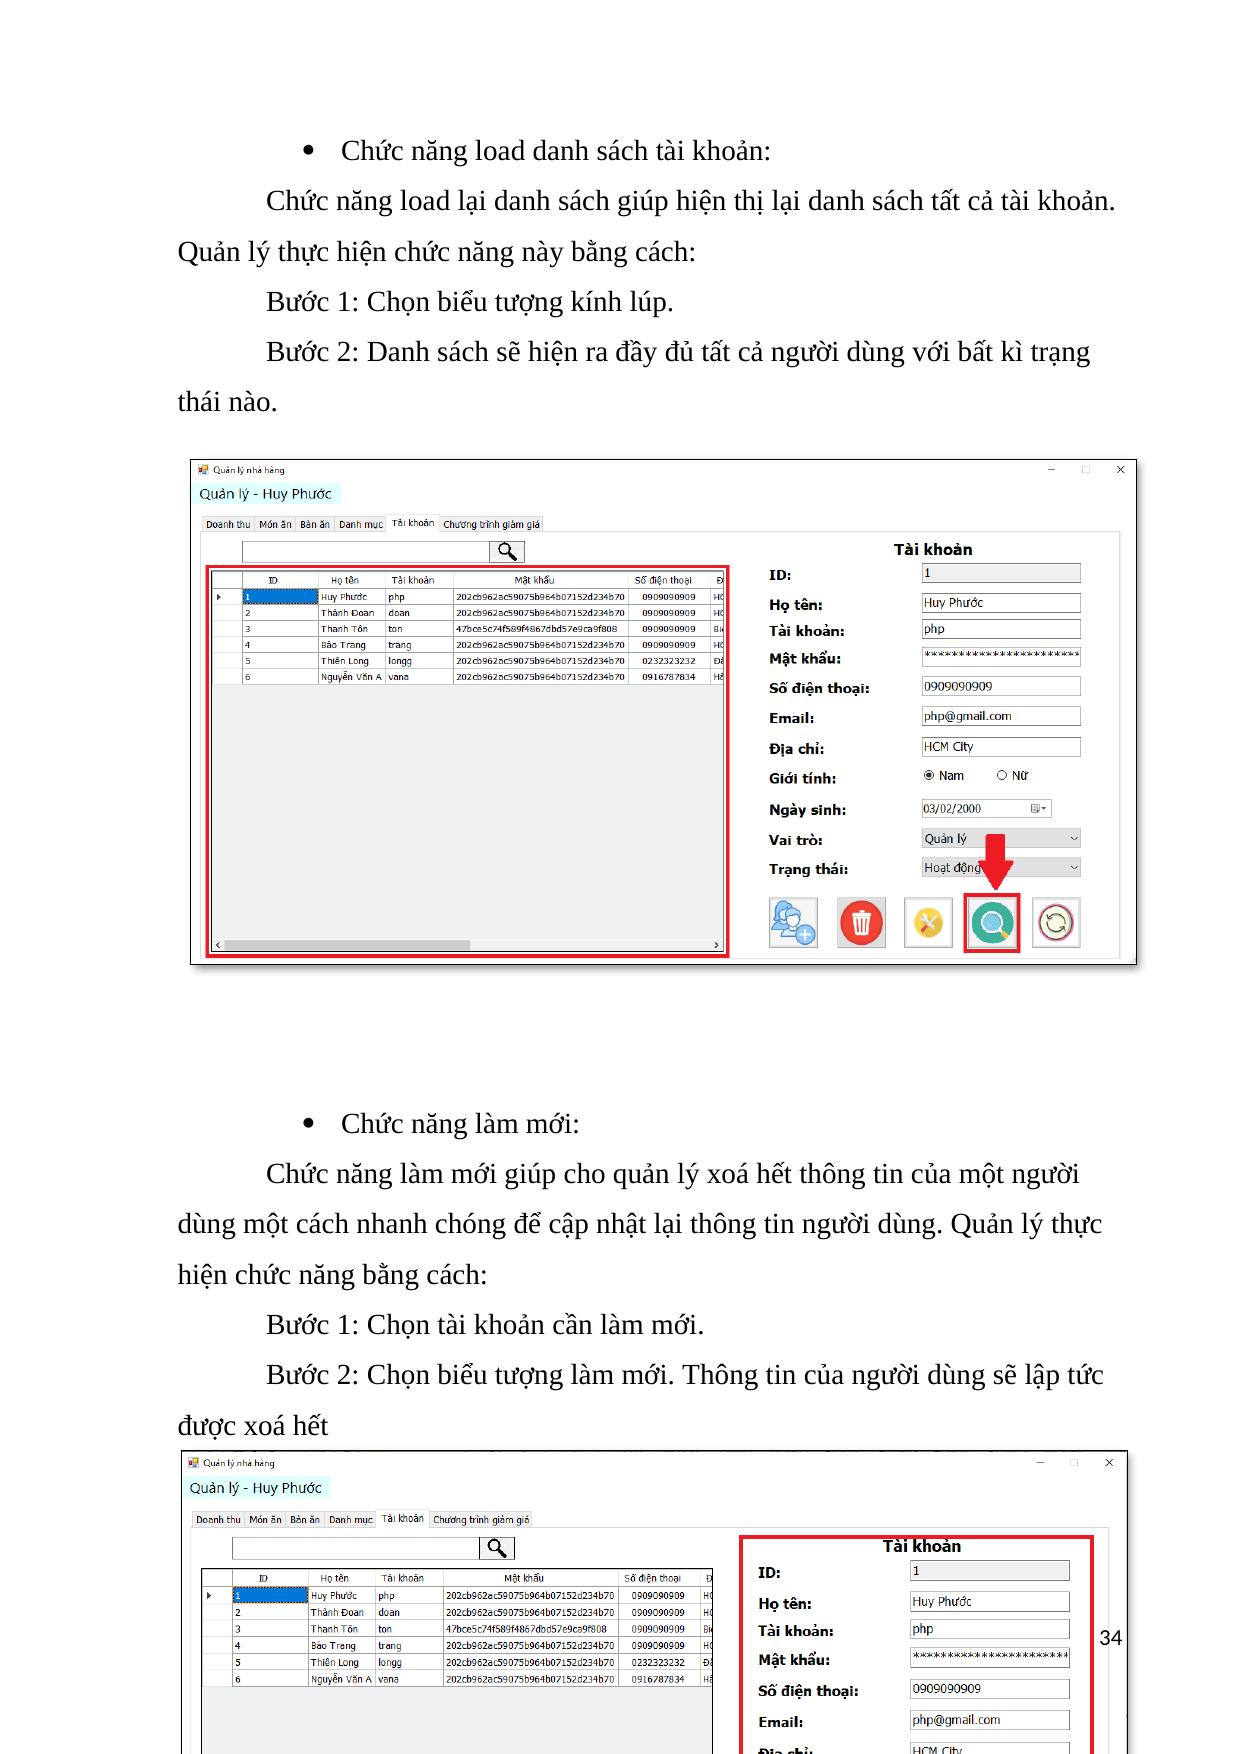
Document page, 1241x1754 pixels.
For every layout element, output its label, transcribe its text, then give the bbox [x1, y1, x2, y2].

text Bước 1: Chọn tài khoản cần làm mới. [177, 1307, 1122, 1341]
text Bước 1: Chọn biểu tượng kính lúp. [177, 284, 1122, 317]
list Chức năng load danh sách tài khoản: [303, 133, 1122, 167]
text Bước 2: Danh sách sẽ hiện ra đầy đủ tất cả người dùng với bất kì trạng thái nào. [177, 334, 1122, 418]
text Chức năng làm mới giúp cho quản lý xoá hết thông tin của một người dùng một cách nhanh chóng để cập nhật lại thông tin người dùng. Quản lý thực hiện chức năng bằng cách: [177, 1156, 1122, 1290]
picture [182, 1451, 1127, 1754]
text Chức năng load lại danh sách giúp hiện thị lại danh sách tất cả tài khoản. Quản lý thực hiện chức năng này bằng cách: [177, 183, 1122, 267]
picture [191, 460, 1136, 964]
text Bước 2: Chọn biểu tượng làm mới. Thông tin của người dùng sẽ lập tức được xoá hết [177, 1357, 1122, 1441]
list Chức năng làm mới: [303, 1106, 1122, 1139]
